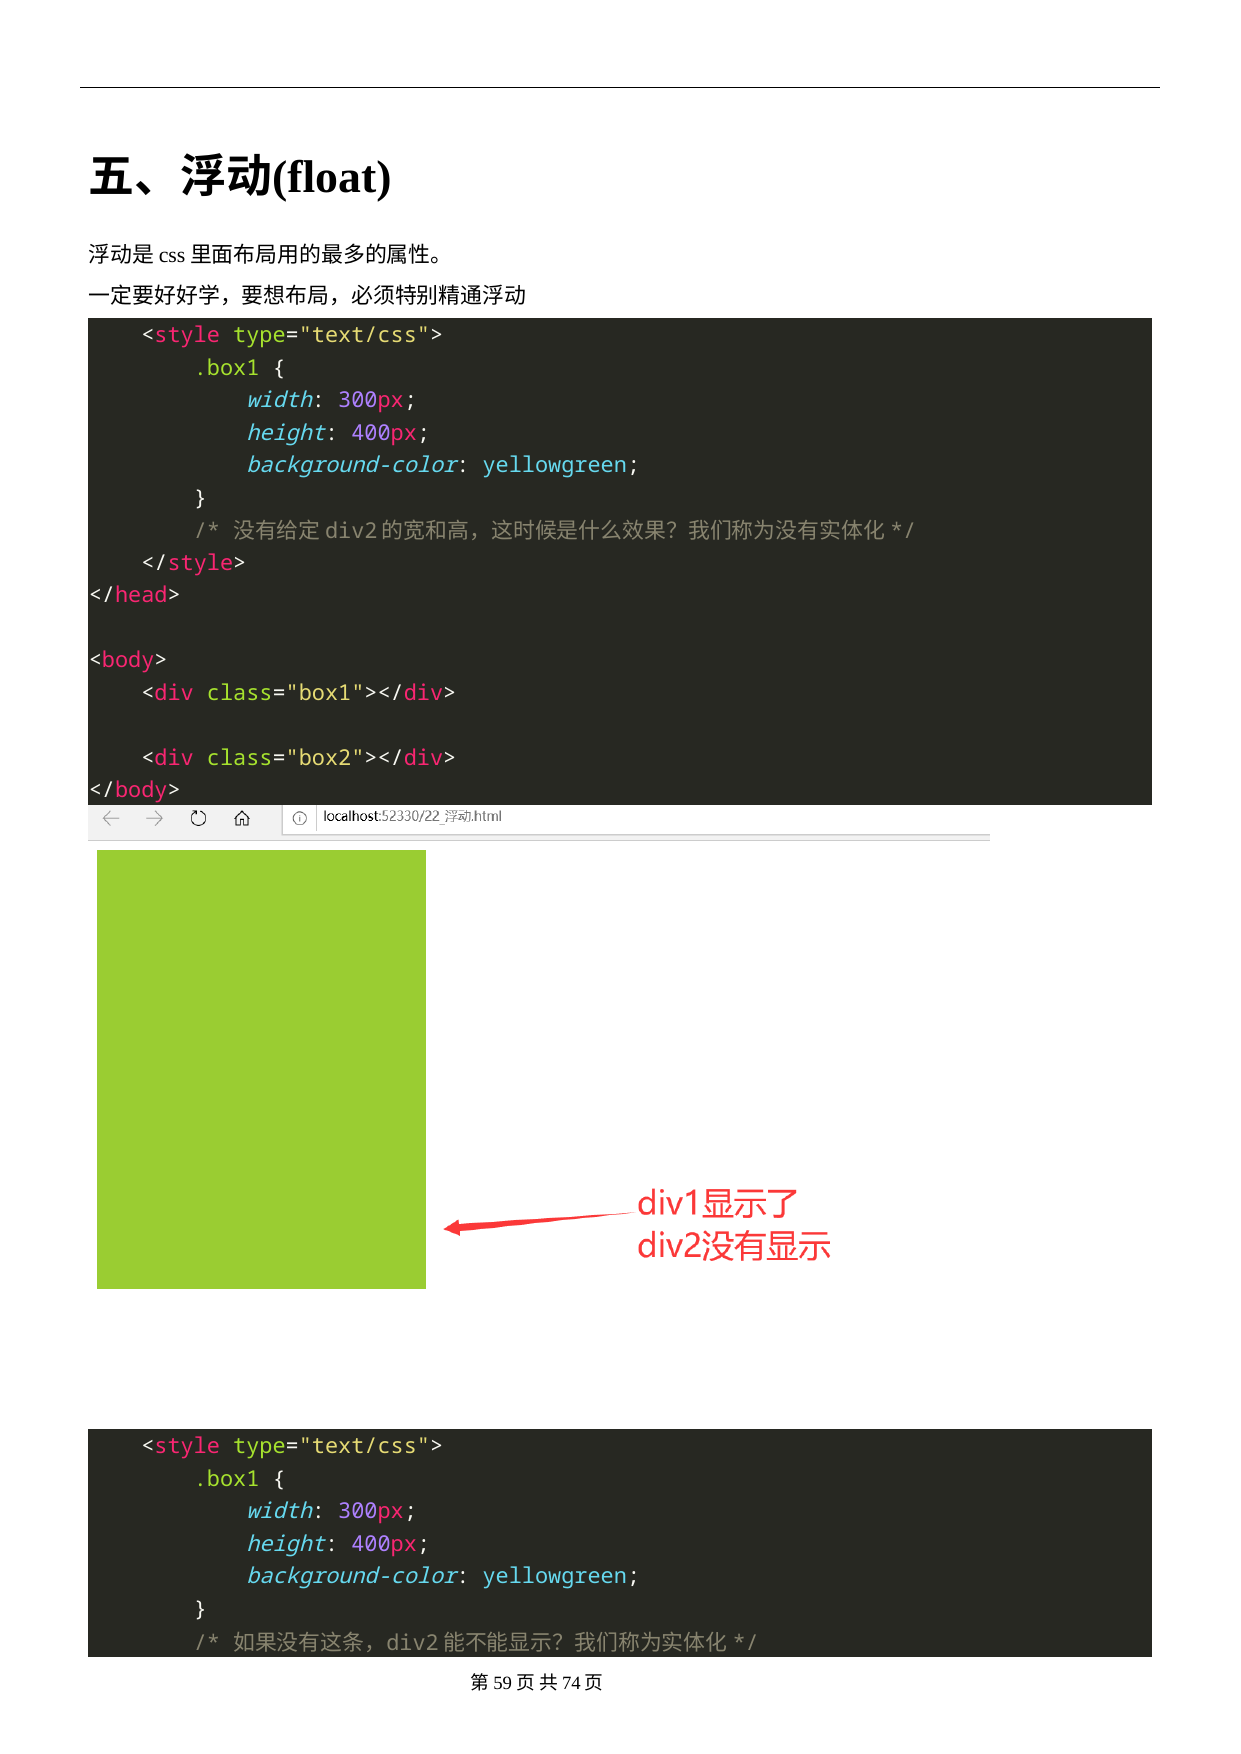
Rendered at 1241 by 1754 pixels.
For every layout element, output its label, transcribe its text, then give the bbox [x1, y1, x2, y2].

text background-color: yellowgreen; [88, 448, 1152, 480]
text </style> [88, 545, 1152, 578]
text 一定要好好学，要想布局，必须特别精通浮动 [88, 277, 1152, 310]
text <div class="box1"></div> [88, 675, 1152, 708]
text } [88, 480, 1152, 513]
text </body> [88, 773, 1152, 805]
text <style type="text/css"> [88, 1429, 1152, 1462]
text </head> [88, 578, 1152, 610]
text <style type="text/css"> [88, 318, 1152, 350]
text width: 300px; [88, 1494, 1152, 1527]
text /* 没有给定div2的宽和高，这时候是什么效果？我们称为没有实体化 */ [88, 513, 1152, 545]
text <div class="box2"></div> [88, 740, 1152, 773]
text background-color: yellowgreen; [88, 1559, 1152, 1592]
text width: 300px; [88, 383, 1152, 415]
subtitle 五、浮动(float) [88, 123, 1152, 221]
text height: 400px; [88, 415, 1152, 448]
text .box1 { [88, 1462, 1152, 1494]
text .box1 { [88, 350, 1152, 383]
text <body> [88, 643, 1152, 675]
text 浮动是css里面布局用的最多的属性。 [88, 237, 1152, 269]
text /* 如果没有这条，div2能不能显示？我们称为实体化 */ [88, 1624, 1152, 1657]
text height: 400px; [88, 1527, 1152, 1559]
text } [88, 1592, 1152, 1624]
picture [88, 805, 990, 1400]
